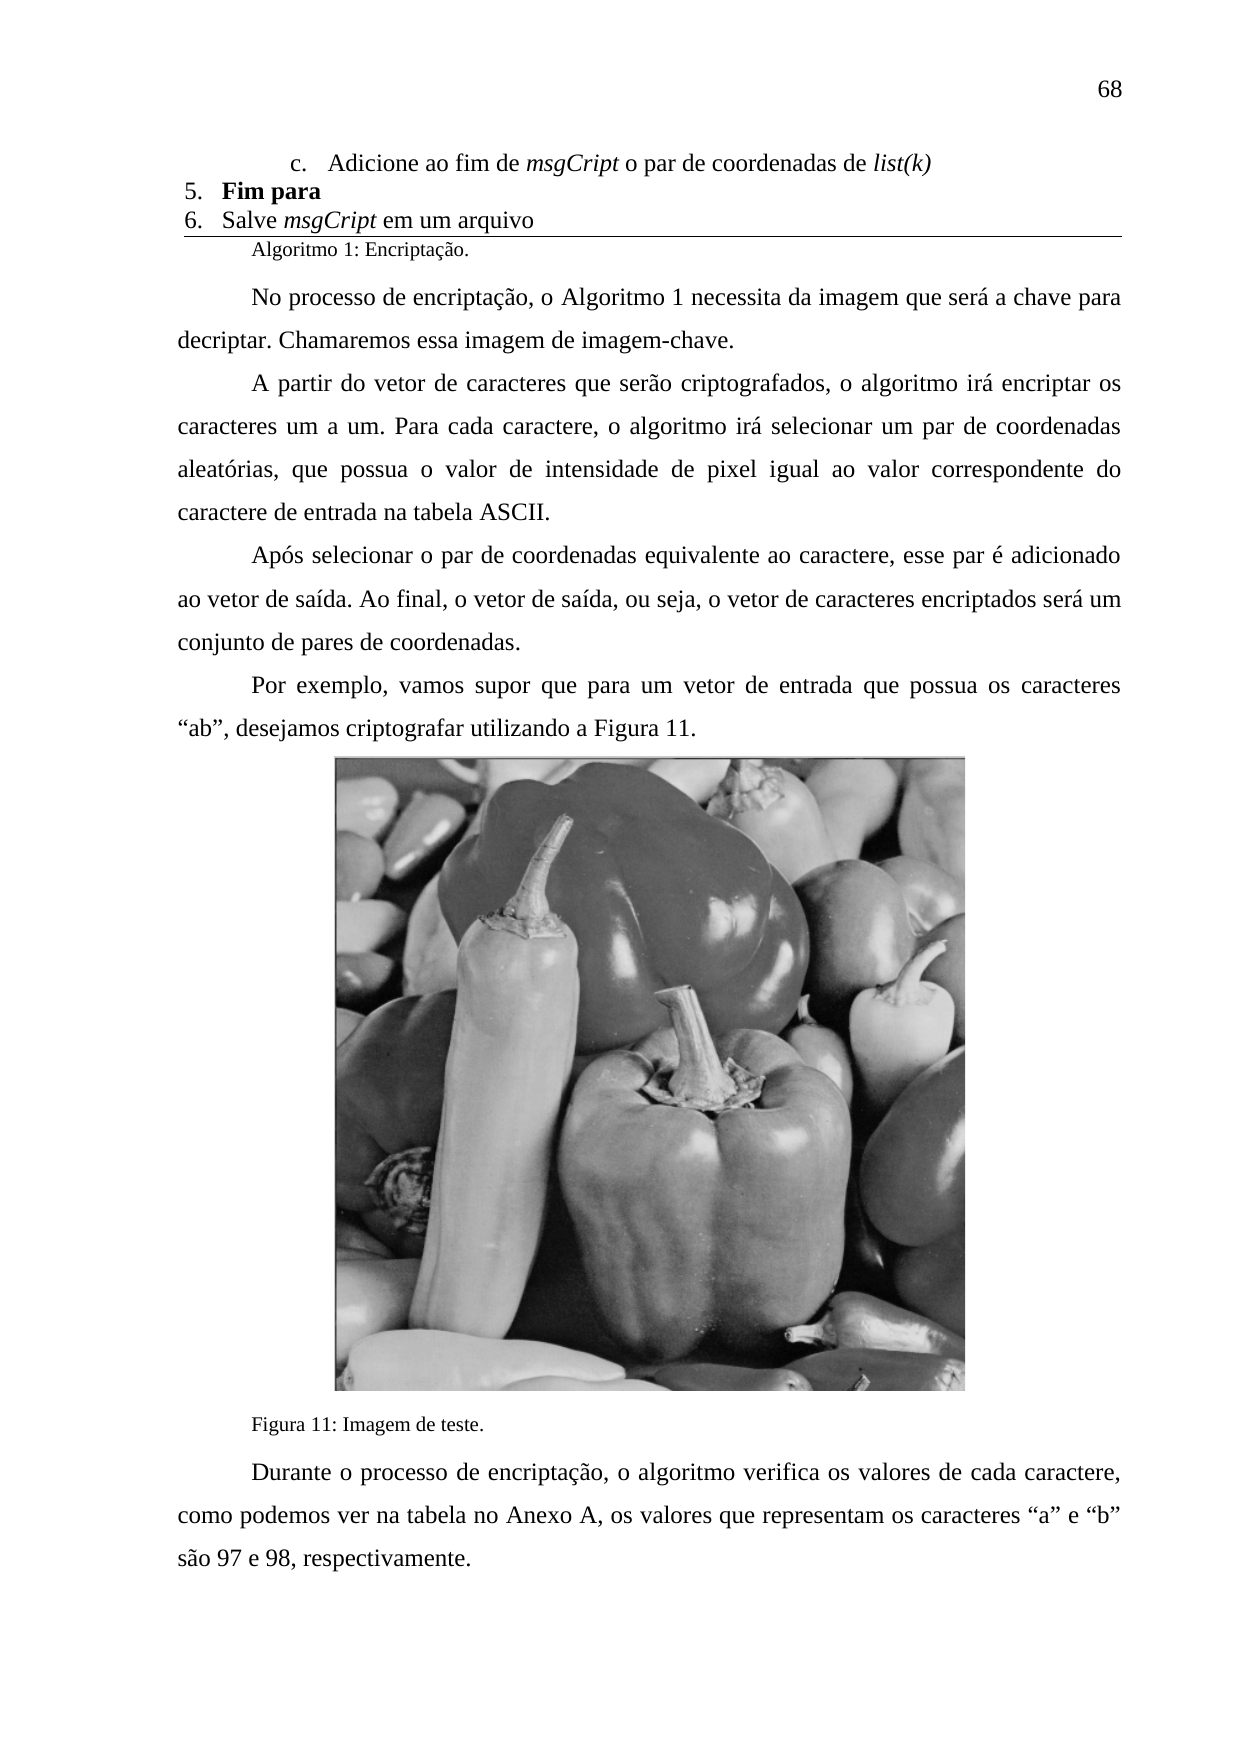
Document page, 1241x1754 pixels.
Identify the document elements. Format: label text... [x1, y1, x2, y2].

text Durante o processo de encriptação, o algoritmo verifica os valores de cada caractere, como podemos ver na tabela no Anexo A, os valores que representam os caracteres “a” e “b” são 97 e 98, respectivamente. [177, 1457, 1122, 1572]
text A partir do vetor de caracteres que serão criptografados, o algoritmo irá encriptar os caracteres um a um. Para cada caractere, o algoritmo irá selecionar um par de coordenadas aleatórias, que possua o valor de intensidade de pixel igual ao valor correspondente do caractere de entrada na tabela ASCII. [177, 368, 1122, 526]
picture [334, 756, 966, 1391]
text No processo de encriptação, o Algoritmo 1 necessita da imagem que será a chave para decriptar. Chamaremos essa imagem de imagem-chave. [177, 282, 1122, 354]
text Após selecionar o par de coordenadas equivalente ao caractere, esse par é adicionado ao vetor de saída. Ao final, o vetor de saída, ou seja, o vetor de caracteres encriptados será um conjunto de pares de coordenadas. [177, 541, 1122, 656]
list Fim para [184, 176, 1122, 205]
list Salve msgCript em um arquivo [184, 205, 1122, 236]
list Adicione ao fim de msgCript o par de coordenadas de list(k) [290, 148, 1122, 176]
